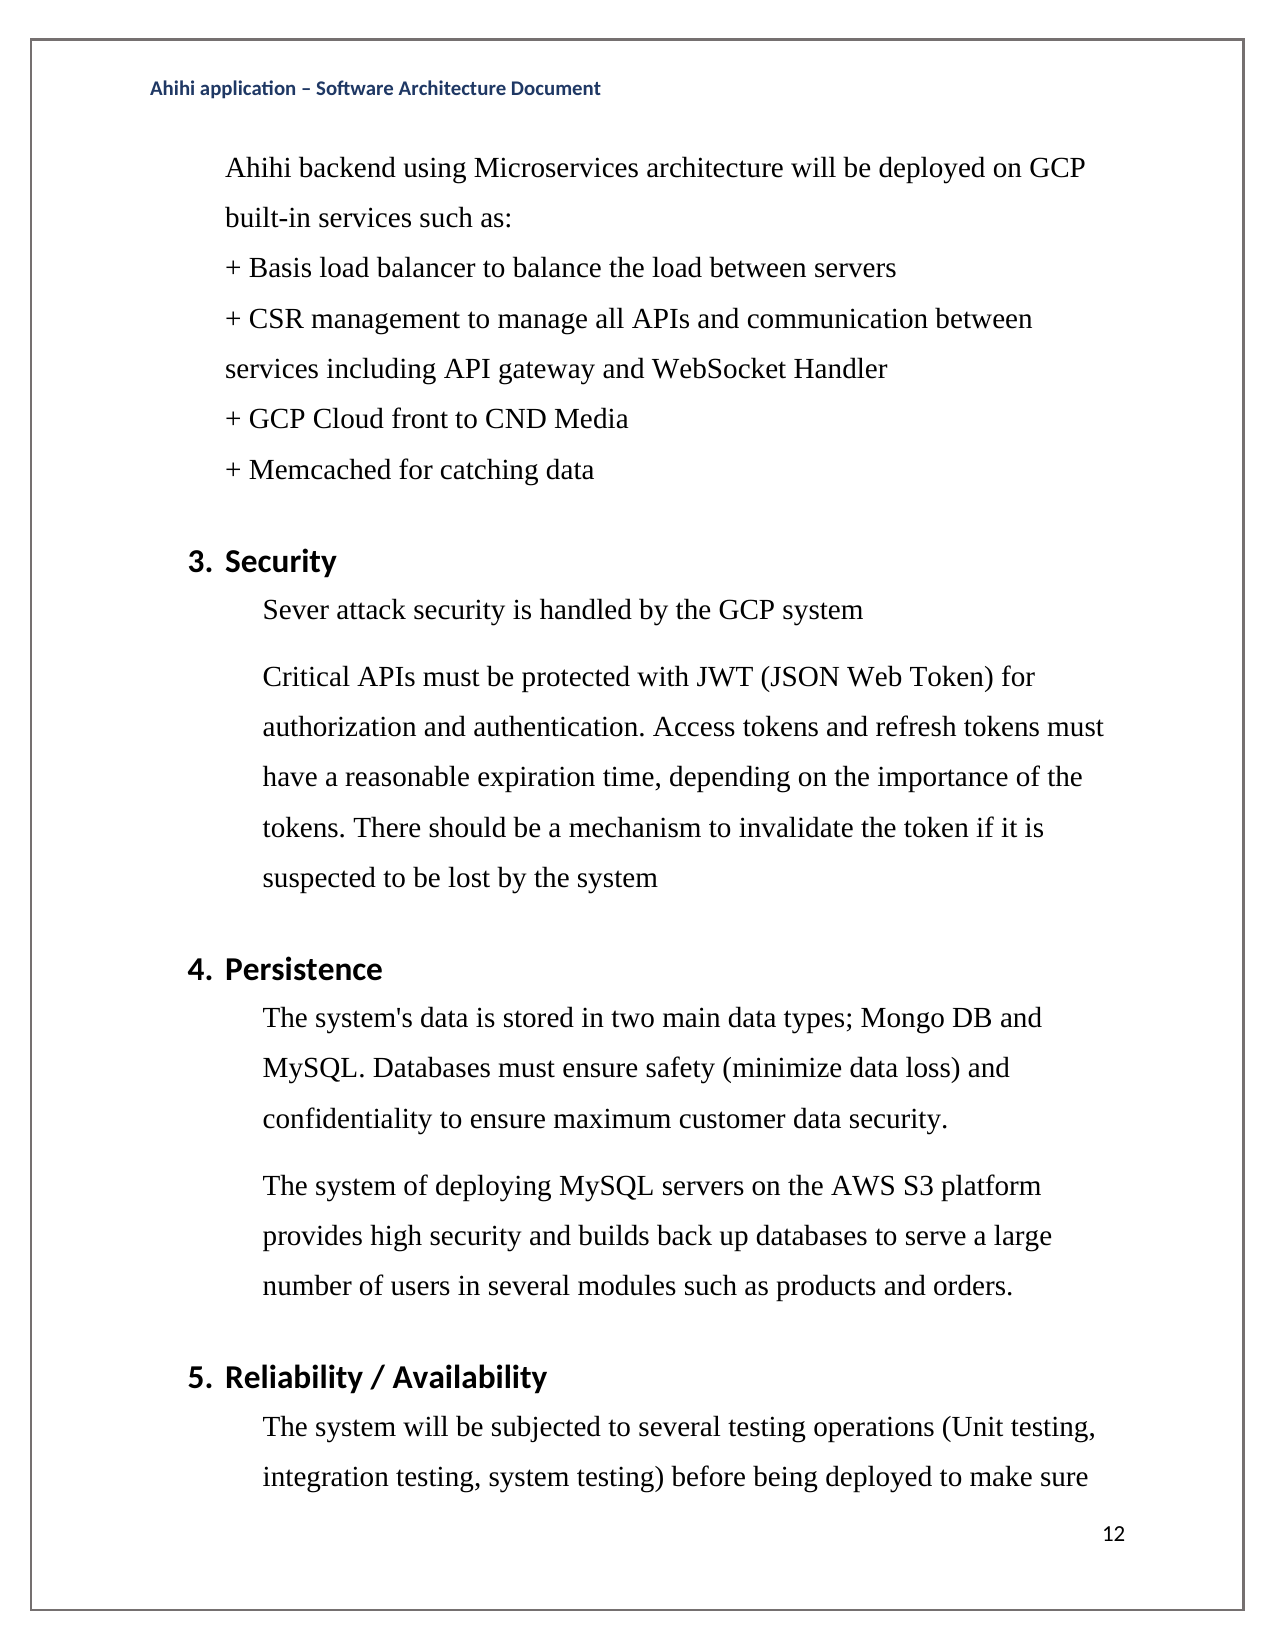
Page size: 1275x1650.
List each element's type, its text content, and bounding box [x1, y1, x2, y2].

list + CSR management to manage all APIs and communication between services including API gateway and WebSocket Handler [225, 301, 1125, 385]
subtitle Security [187, 540, 1125, 580]
text Critical APIs must be protected with JWT (JSON Web Token) for authorization and authentication. Access tokens and refresh tokens must have a reasonable expiration time, depending on the importance of the tokens. There should be a mechanism to invalidate the token if it is suspected to be lost by the system [262, 659, 1125, 894]
list + Memcached for catching data [225, 452, 1125, 485]
subtitle Reliability / Availability [187, 1356, 1125, 1397]
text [262, 1409, 1125, 1492]
subtitle Persistence [187, 948, 1125, 989]
text Sever attack security is handled by the GCP system [262, 592, 1125, 626]
text The system of deploying MySQL servers on the AWS S3 platform provides high security and builds back up databases to serve a large number of users in several modules such as products and orders. [262, 1168, 1125, 1302]
list Ahihi backend using Microservices architecture will be deployed on GCP built-in services such as: [225, 150, 1125, 234]
list + Basis load balancer to balance the load between servers [225, 251, 1125, 284]
list + GCP Cloud front to CND Media [225, 402, 1125, 435]
text The system's data is stored in two main data types; Mongo DB and MySQL. Databases must ensure safety (minimize data loss) and confidentiality to ensure maximum customer data security. [262, 1000, 1125, 1134]
